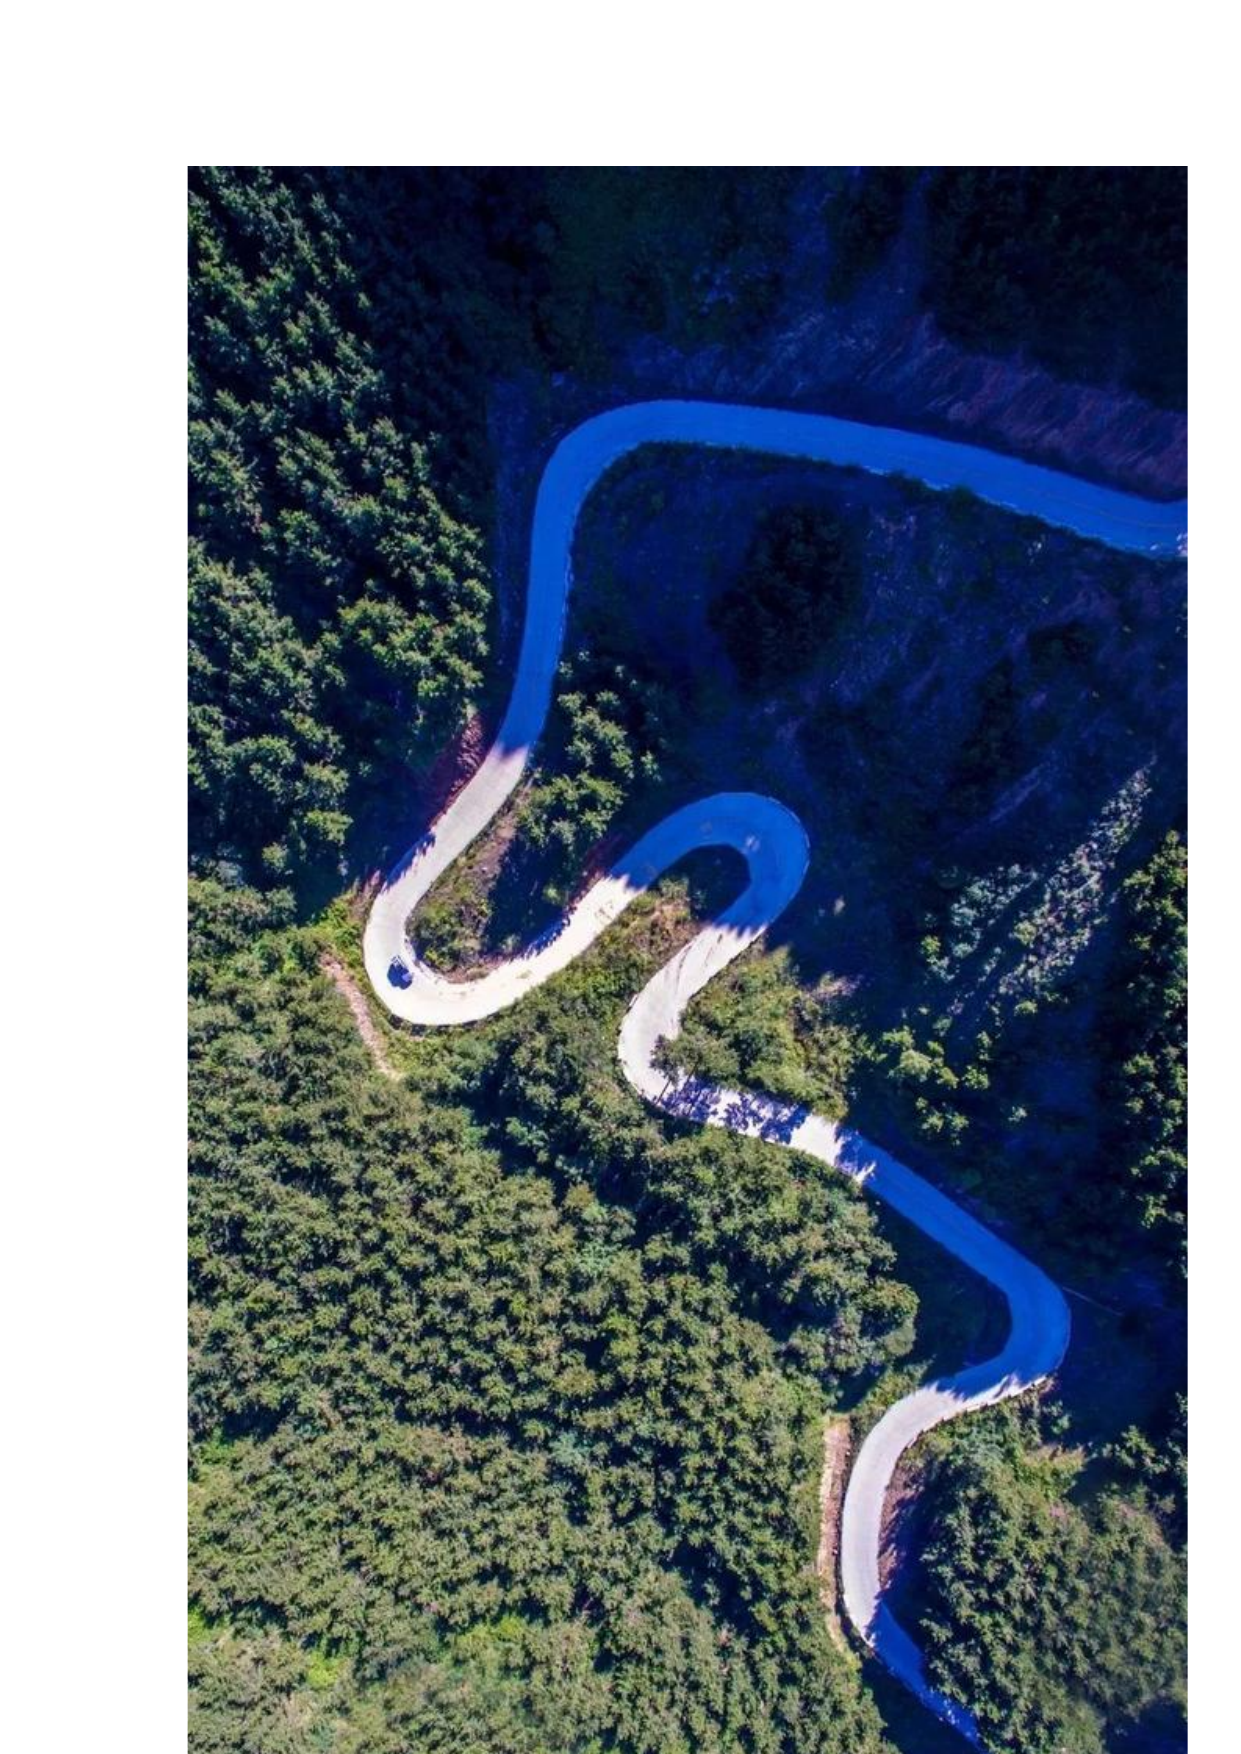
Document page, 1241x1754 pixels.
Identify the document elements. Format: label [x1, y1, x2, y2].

picture [187, 166, 1188, 1754]
